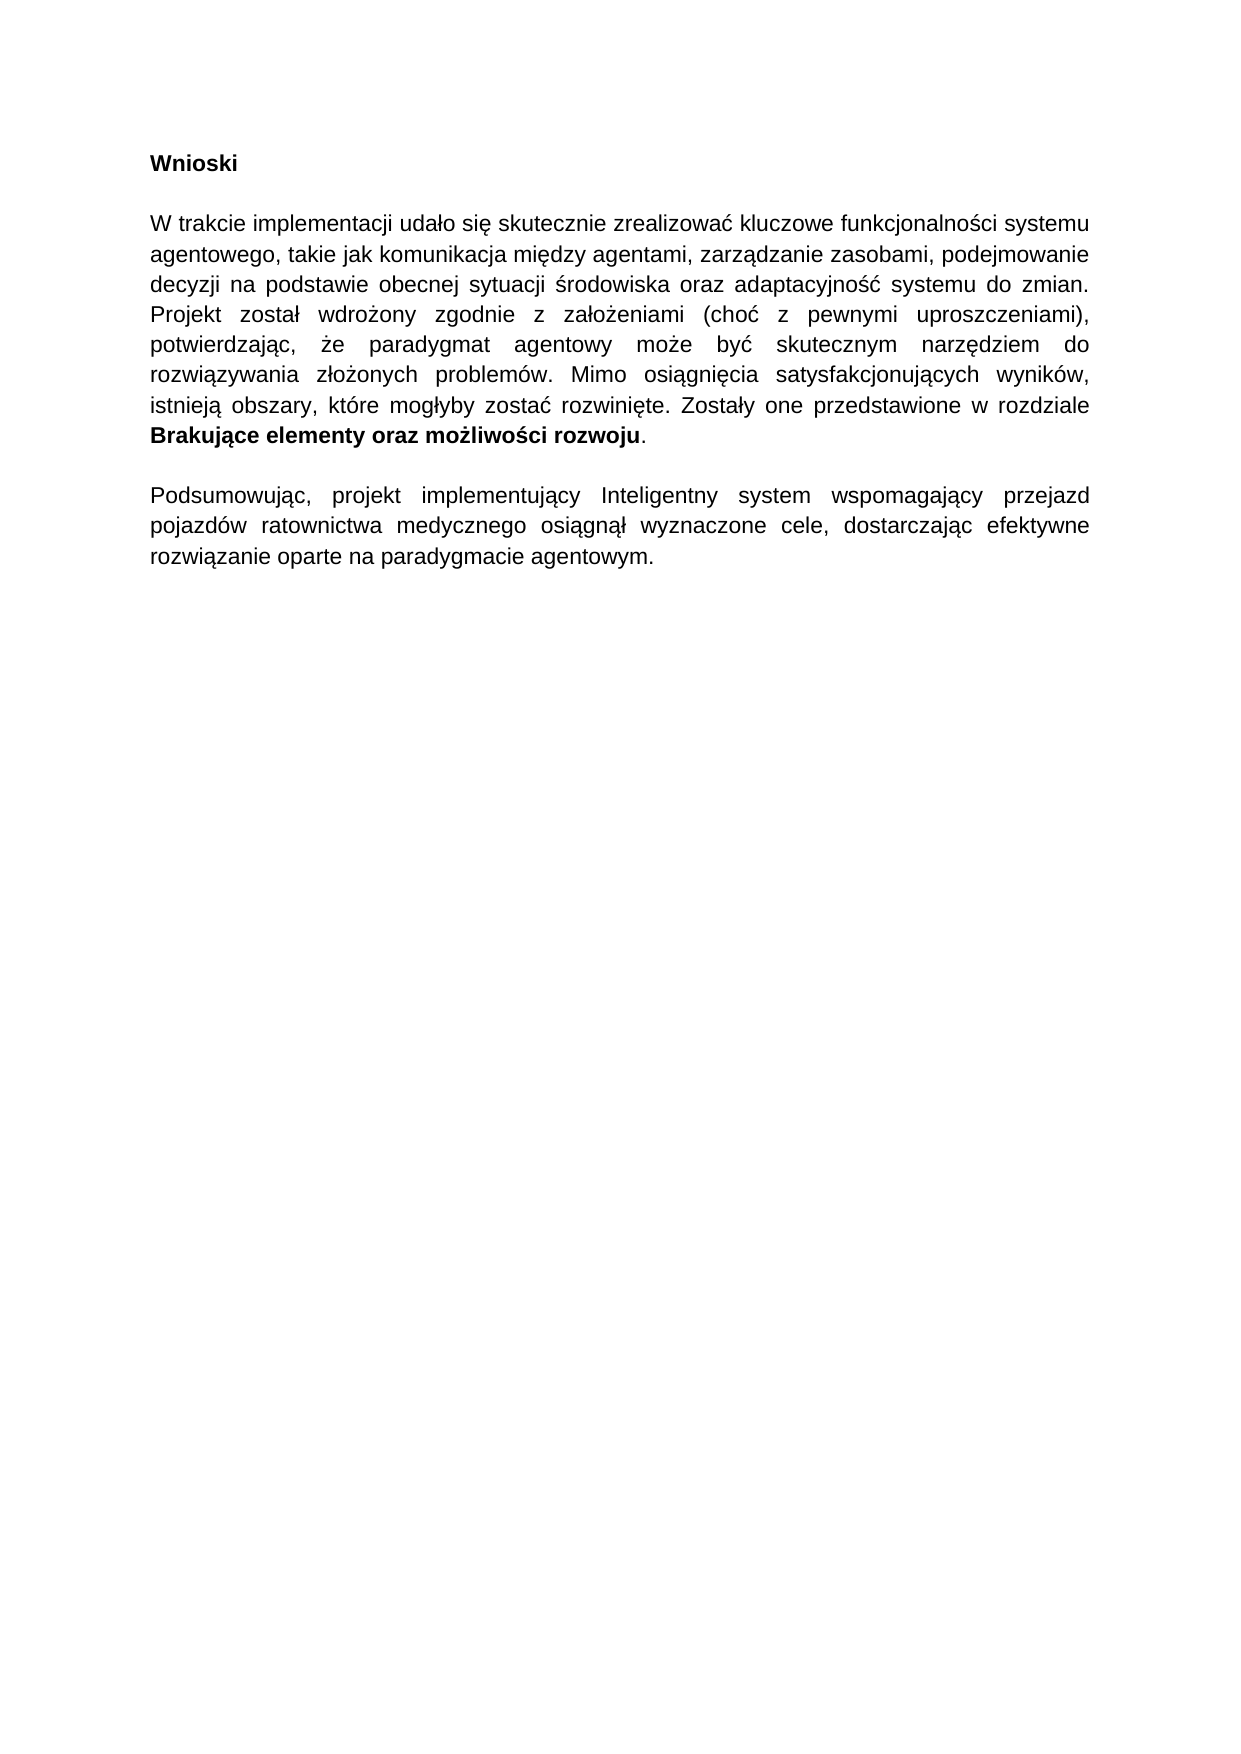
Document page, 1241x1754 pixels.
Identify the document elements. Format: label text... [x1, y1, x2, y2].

text Wnioski [150, 150, 1090, 176]
text W trakcie implementacji udało się skutecznie zrealizować kluczowe funkcjonalności systemu agentowego, takie jak komunikacja między agentami, zarządzanie zasobami, podejmowanie decyzji na podstawie obecnej sytuacji środowiska oraz adaptacyjność systemu do zmian. Projekt został wdrożony zgodnie z założeniami (choć z pewnymi uproszczeniami), potwierdzając, że paradygmat agentowy może być skutecznym narzędziem do rozwiązywania złożonych problemów. Mimo osiągnięcia satysfakcjonujących wyników, istnieją obszary, które mogłyby zostać rozwinięte. Zostały one przedstawione w rozdziale Brakujące elementy oraz możliwości rozwoju. [150, 210, 1090, 448]
text Podsumowując, projekt implementujący Inteligentny system wspomagający przejazd pojazdów ratownictwa medycznego osiągnął wyznaczone cele, dostarczając efektywne rozwiązanie oparte na paradygmacie agentowym. [150, 482, 1090, 569]
